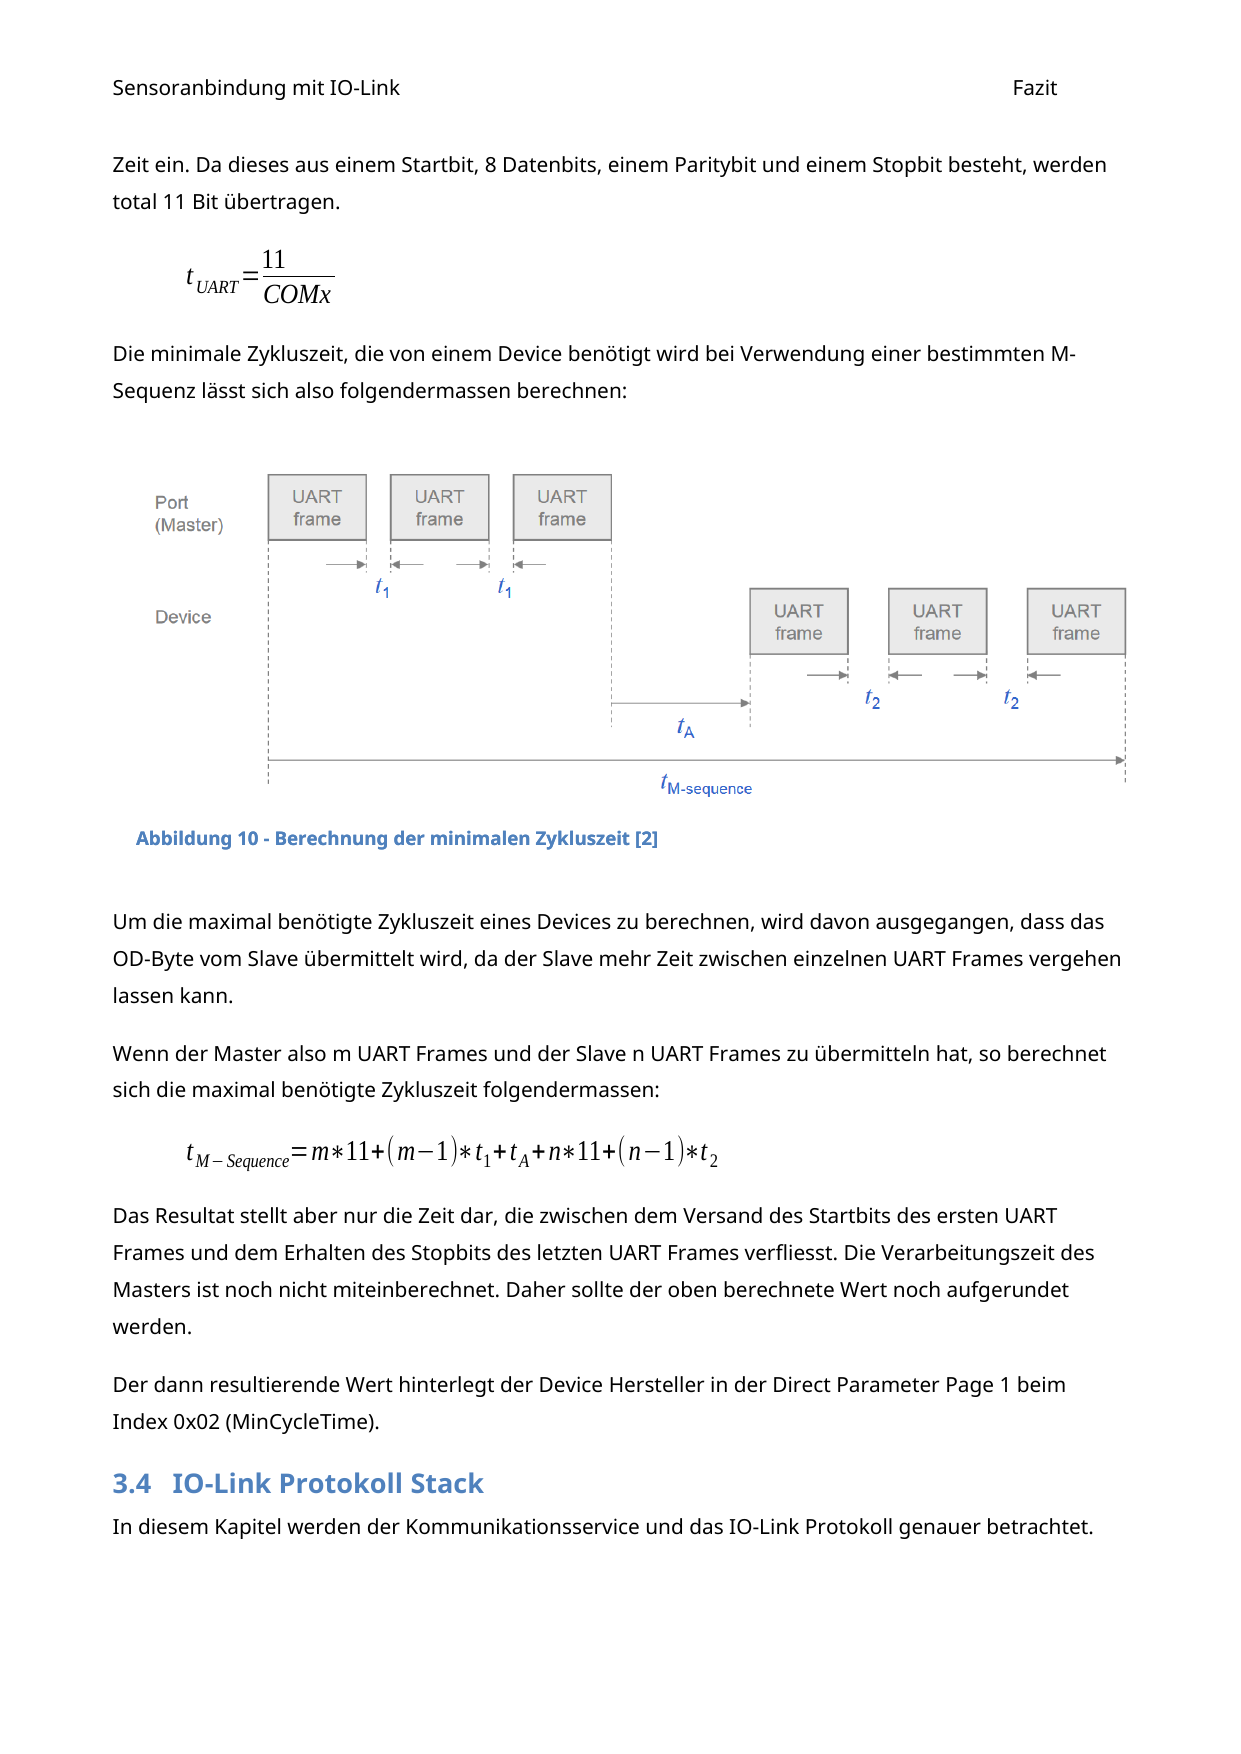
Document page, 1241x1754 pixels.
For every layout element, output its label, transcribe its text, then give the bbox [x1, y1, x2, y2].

text Wenn der Master also m UART Frames und der Slave n UART Frames zu übermitteln hat, so berechnet sich die maximal benötigte Zykluszeit folgendermassen: [112, 1039, 1128, 1104]
text Das Resultat stellt aber nur die Zeit dar, die zwischen dem Versand des Startbits des ersten UART Frames und dem Erhalten des Stopbits des letzten UART Frames verfliesst. Die Verarbeitungszeit des Masters ist noch nicht miteinberechnet. Daher sollte der oben berechnete Wert noch aufgerundet werden. [112, 1202, 1128, 1341]
picture [135, 449, 1151, 816]
text Die minimale Zykluszeit, die von einem Device benötigt wird bei Verwendung einer bestimmten M-Sequenz lässt sich also folgendermassen berechnen: [112, 339, 1128, 405]
subtitle IO-Link Protokoll Stack [112, 1464, 1128, 1501]
text In diesem Kapitel werden der Kommunikationsservice und das IO-Link Protokoll genauer betrachtet. [112, 1512, 1128, 1541]
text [112, 150, 1128, 215]
text Der dann resultierende Wert hinterlegt der Device Hersteller in der Direct Parameter Page 1 beim Index 0x02 (MinCycleTime). [112, 1370, 1128, 1435]
